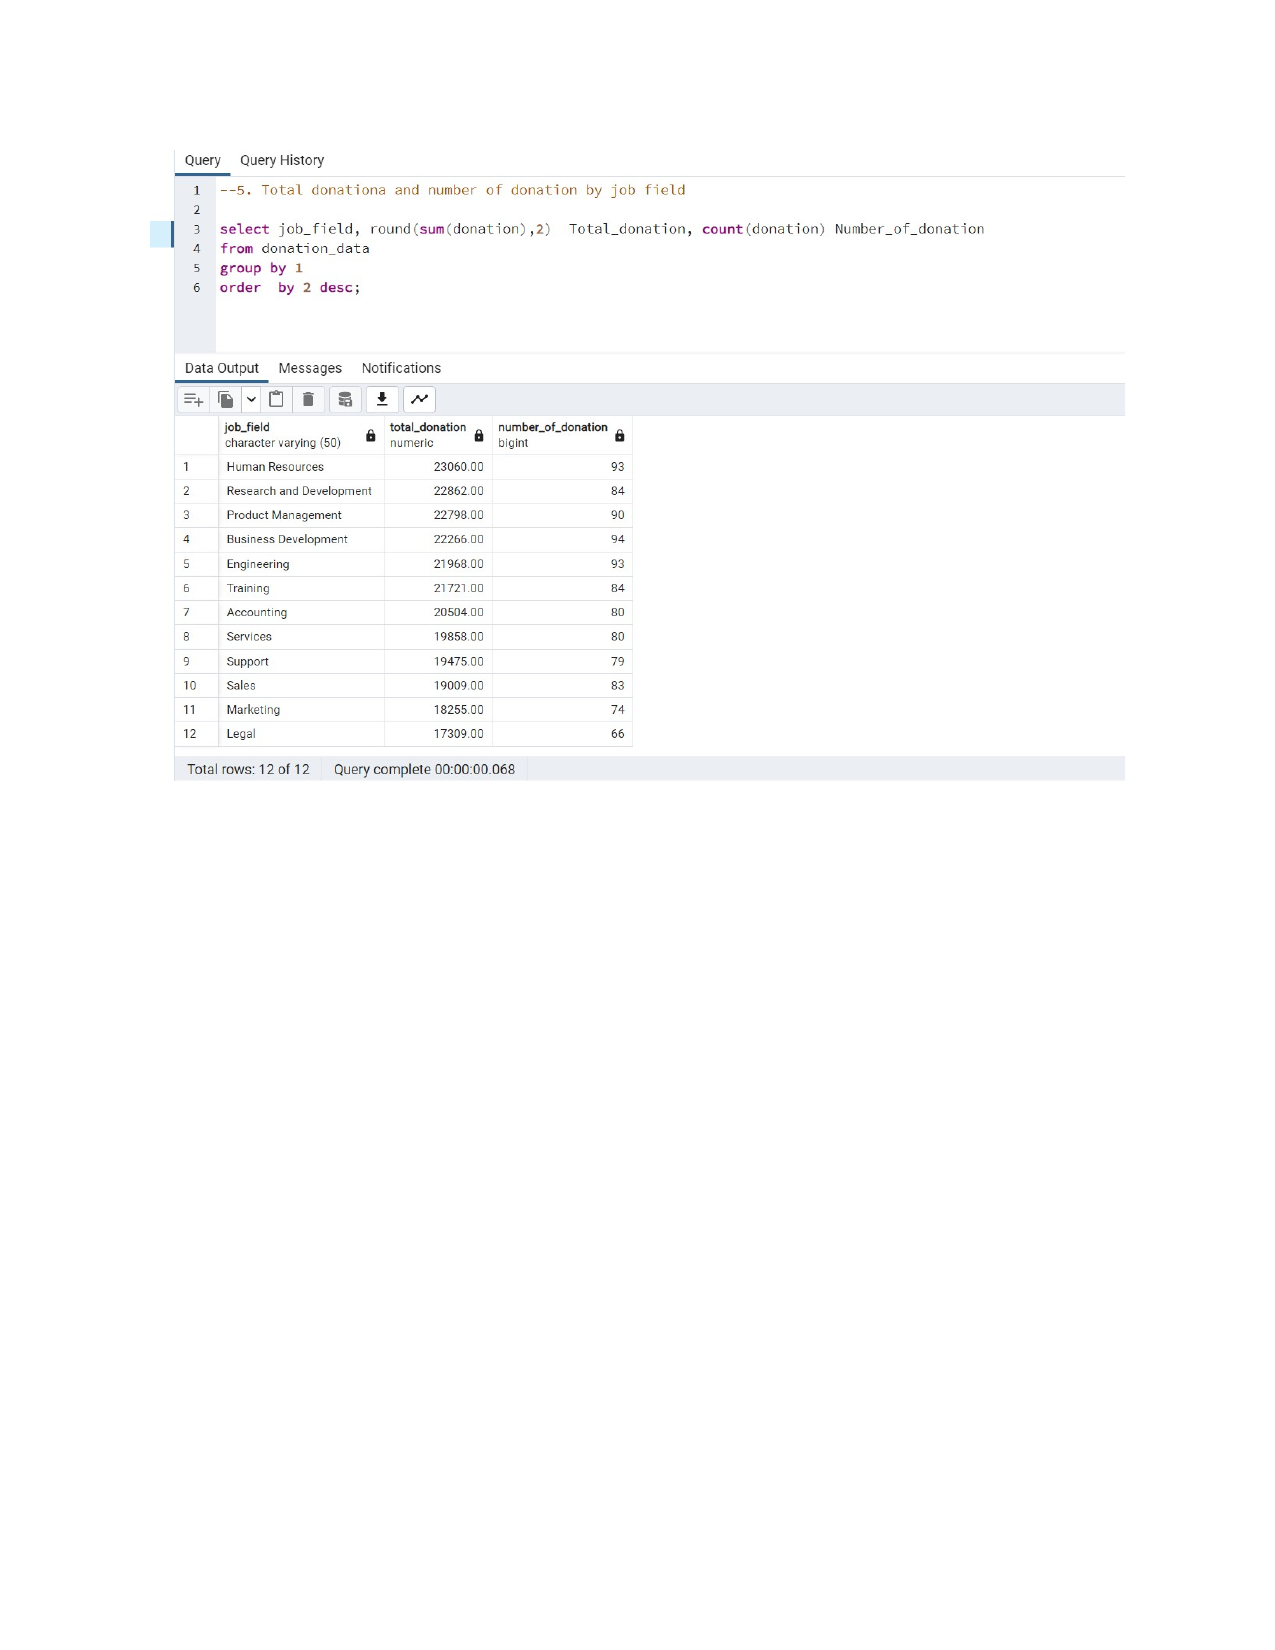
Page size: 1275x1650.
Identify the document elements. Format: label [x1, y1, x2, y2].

picture [150, 150, 1125, 781]
